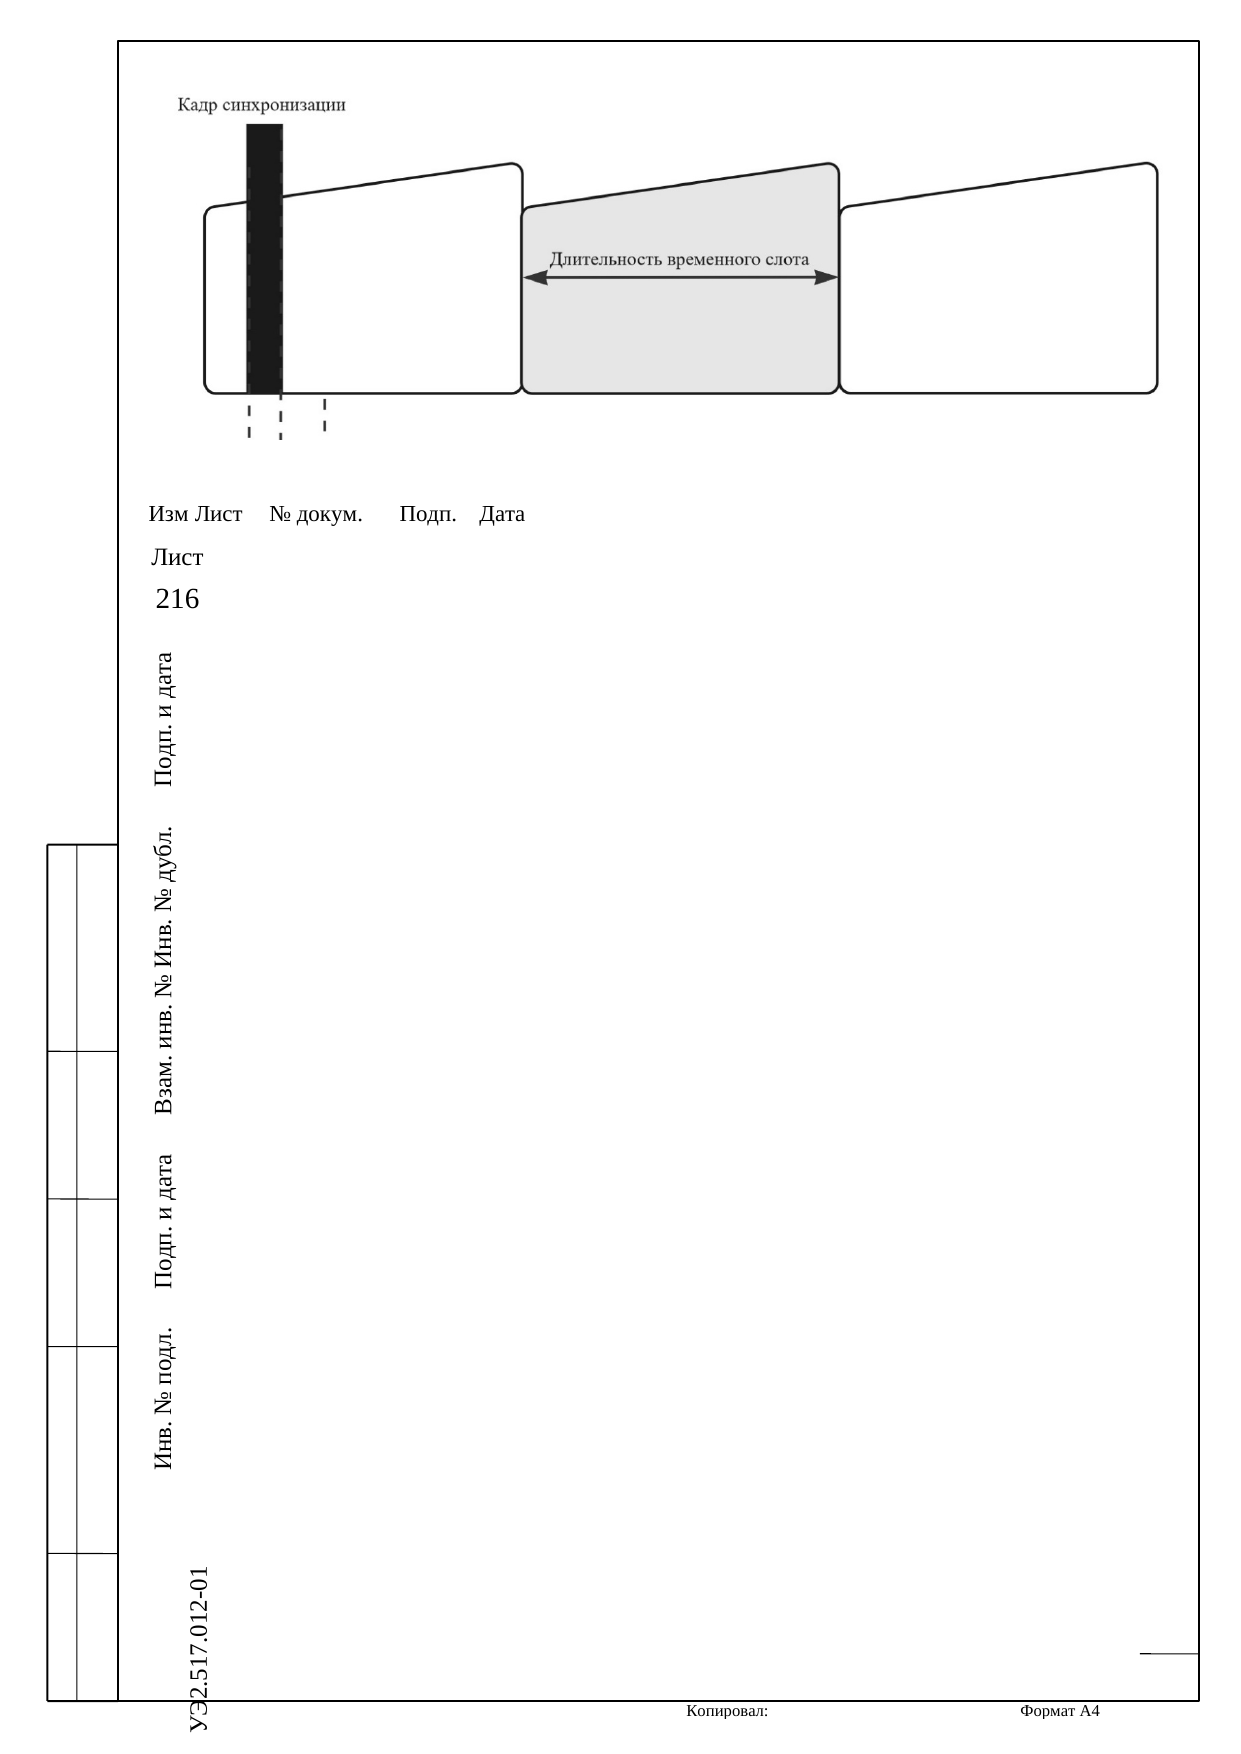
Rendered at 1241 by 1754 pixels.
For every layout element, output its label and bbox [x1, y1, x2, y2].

picture [147, 88, 1182, 440]
